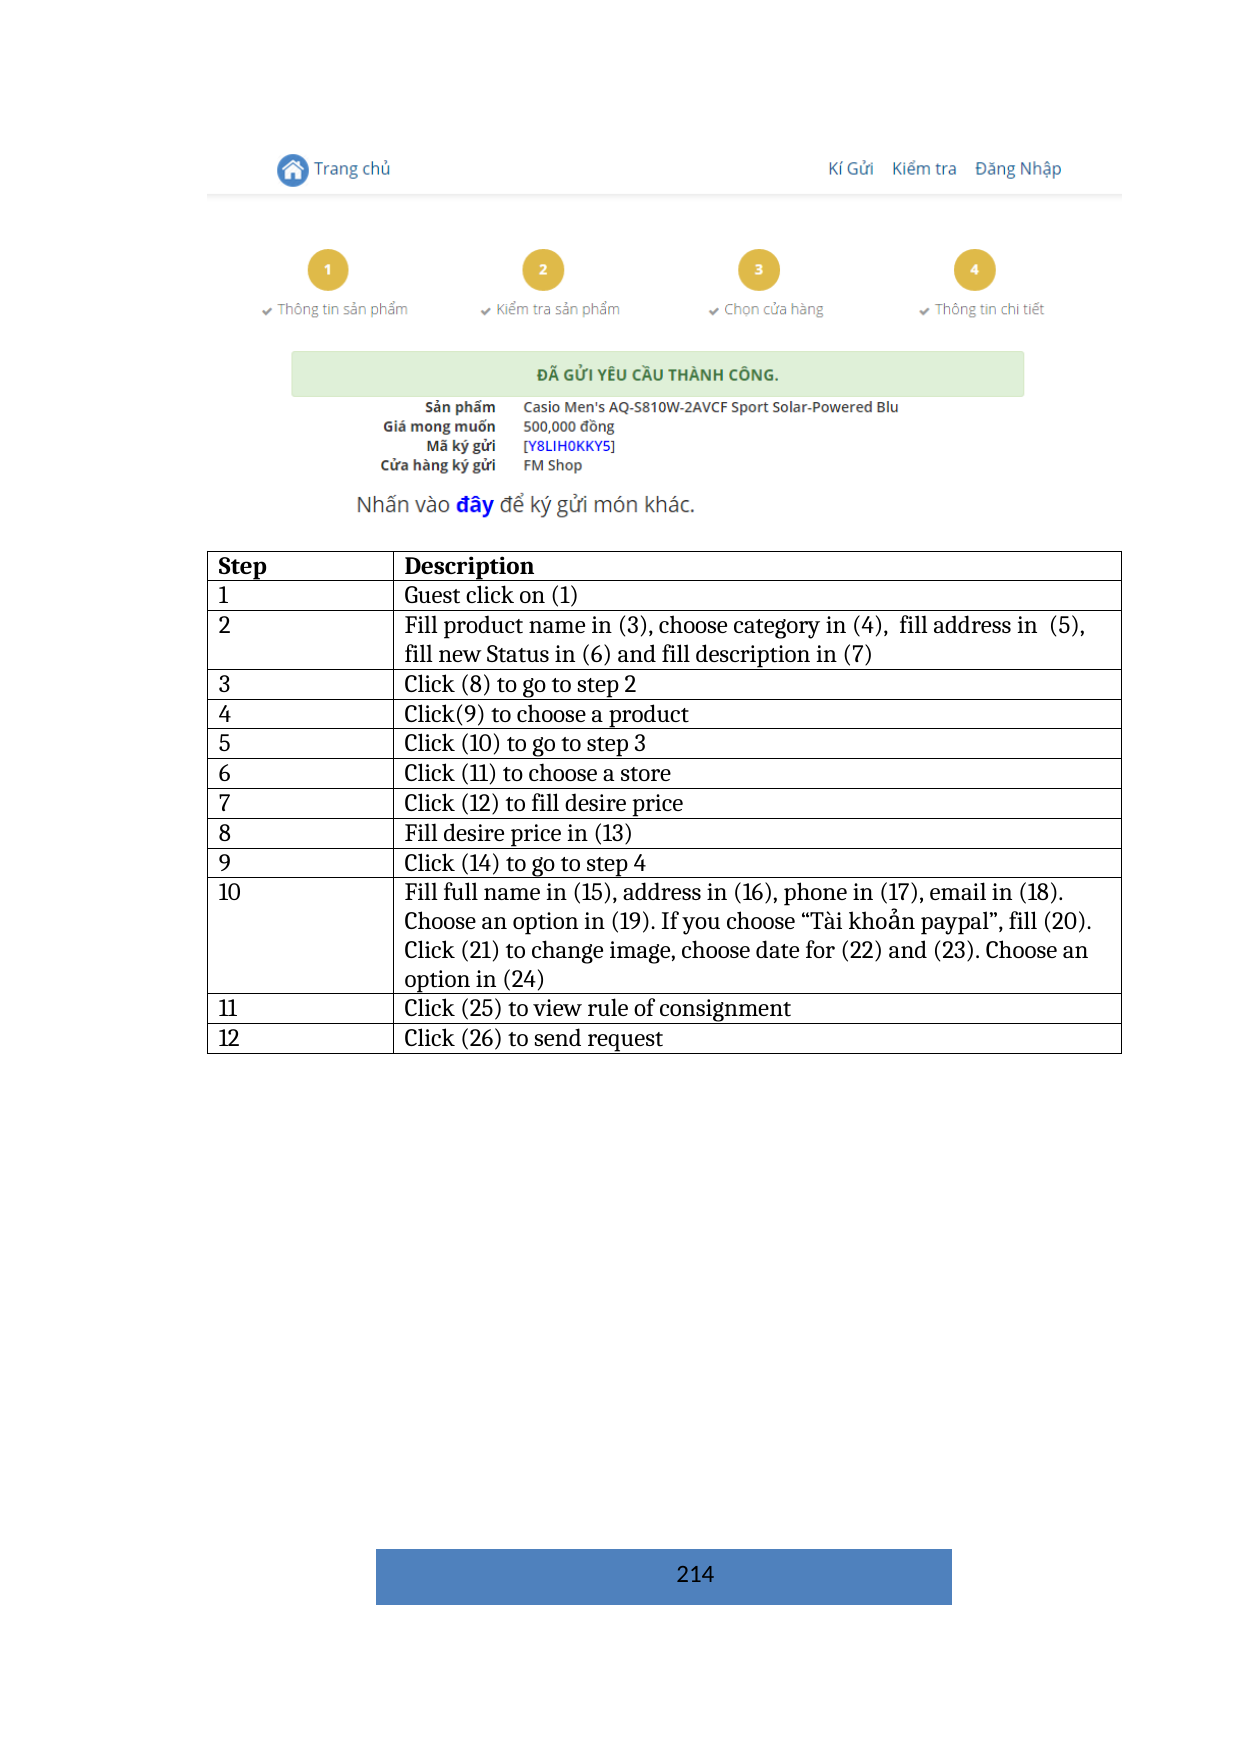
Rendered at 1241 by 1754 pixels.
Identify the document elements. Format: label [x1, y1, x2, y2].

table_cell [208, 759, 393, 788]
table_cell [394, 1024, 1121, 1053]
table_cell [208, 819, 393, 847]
picture [207, 147, 1122, 551]
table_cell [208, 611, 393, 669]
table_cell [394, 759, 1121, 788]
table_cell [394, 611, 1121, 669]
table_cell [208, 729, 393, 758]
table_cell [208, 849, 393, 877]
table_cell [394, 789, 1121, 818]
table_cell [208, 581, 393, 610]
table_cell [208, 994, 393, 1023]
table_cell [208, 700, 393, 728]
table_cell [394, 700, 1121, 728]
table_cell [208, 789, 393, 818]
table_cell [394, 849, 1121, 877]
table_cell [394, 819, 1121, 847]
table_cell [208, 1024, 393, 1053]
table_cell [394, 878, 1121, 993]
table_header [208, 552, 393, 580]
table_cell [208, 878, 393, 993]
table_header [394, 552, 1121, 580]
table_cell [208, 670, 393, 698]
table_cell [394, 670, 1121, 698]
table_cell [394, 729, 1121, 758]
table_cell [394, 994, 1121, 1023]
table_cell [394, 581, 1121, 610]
